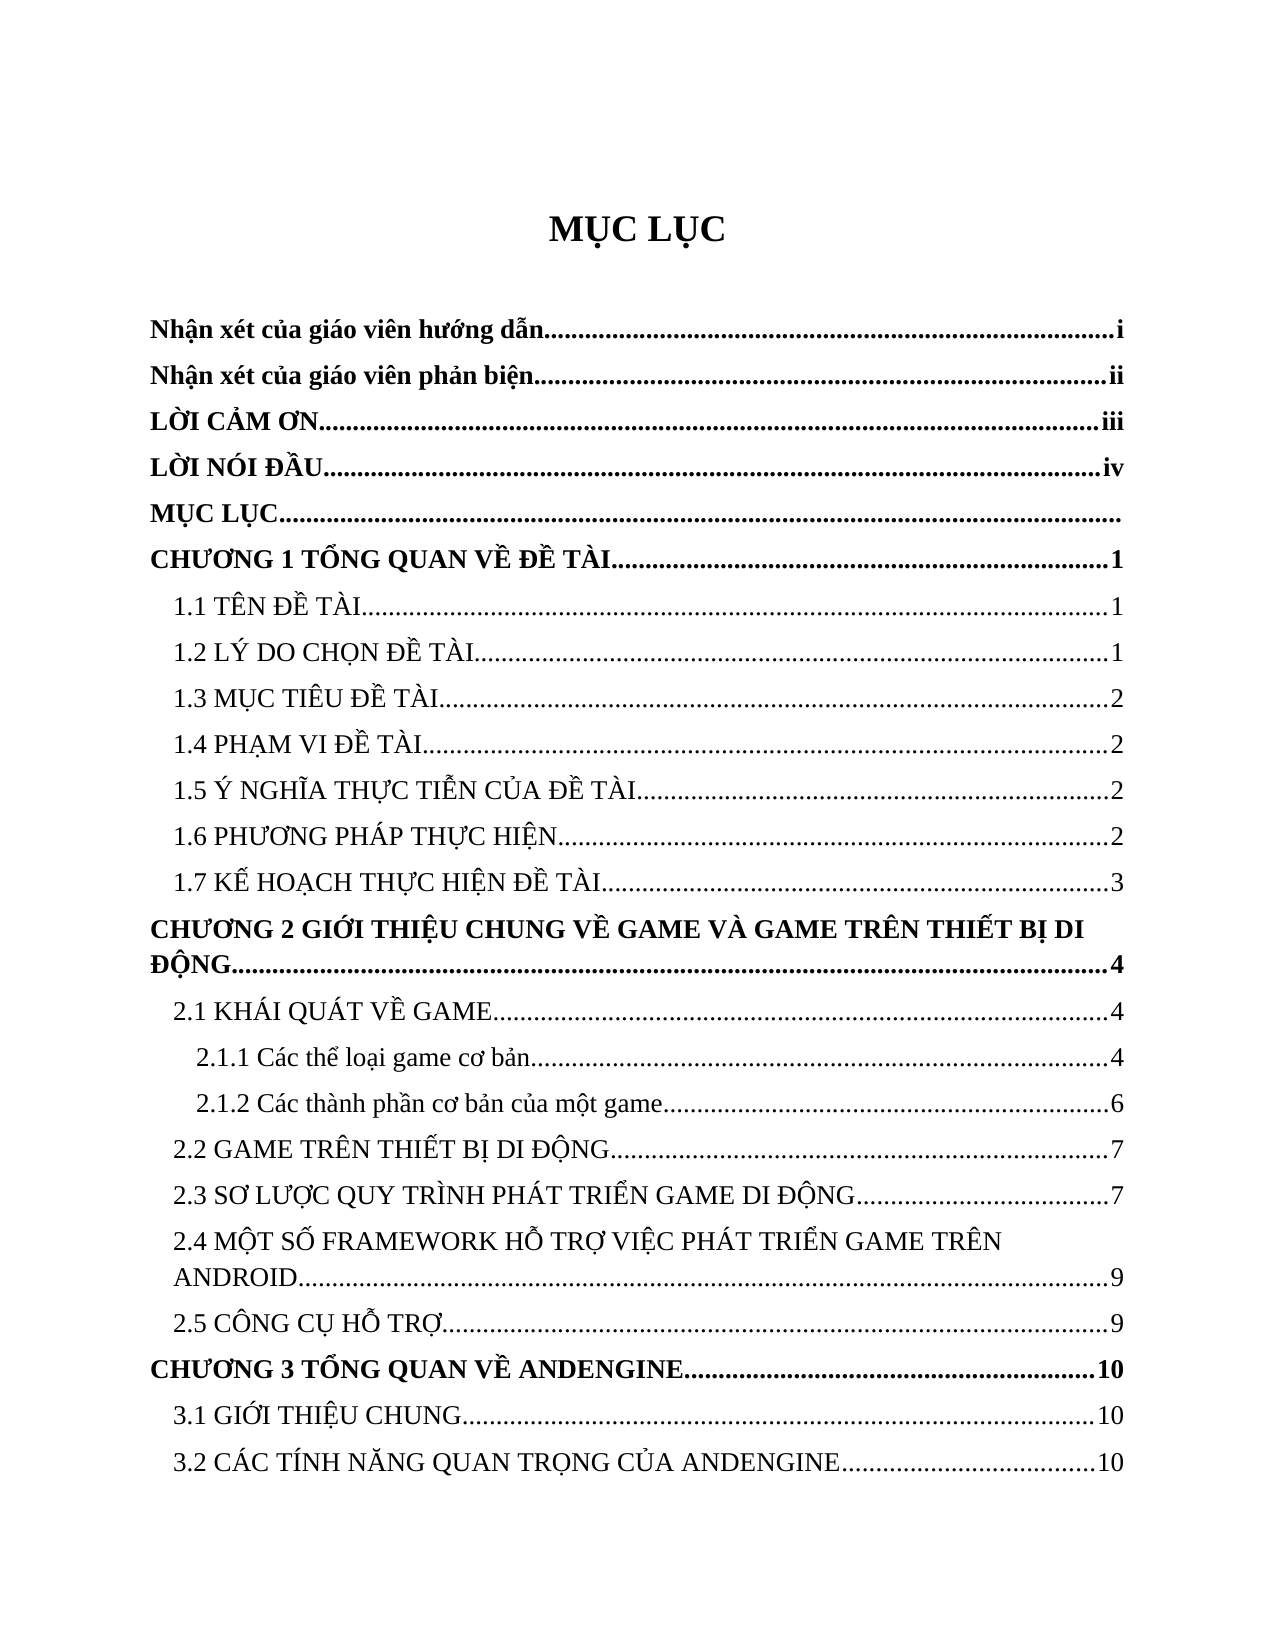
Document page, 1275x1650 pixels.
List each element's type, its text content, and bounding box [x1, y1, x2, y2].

text MỤC LỤC [150, 206, 1125, 249]
